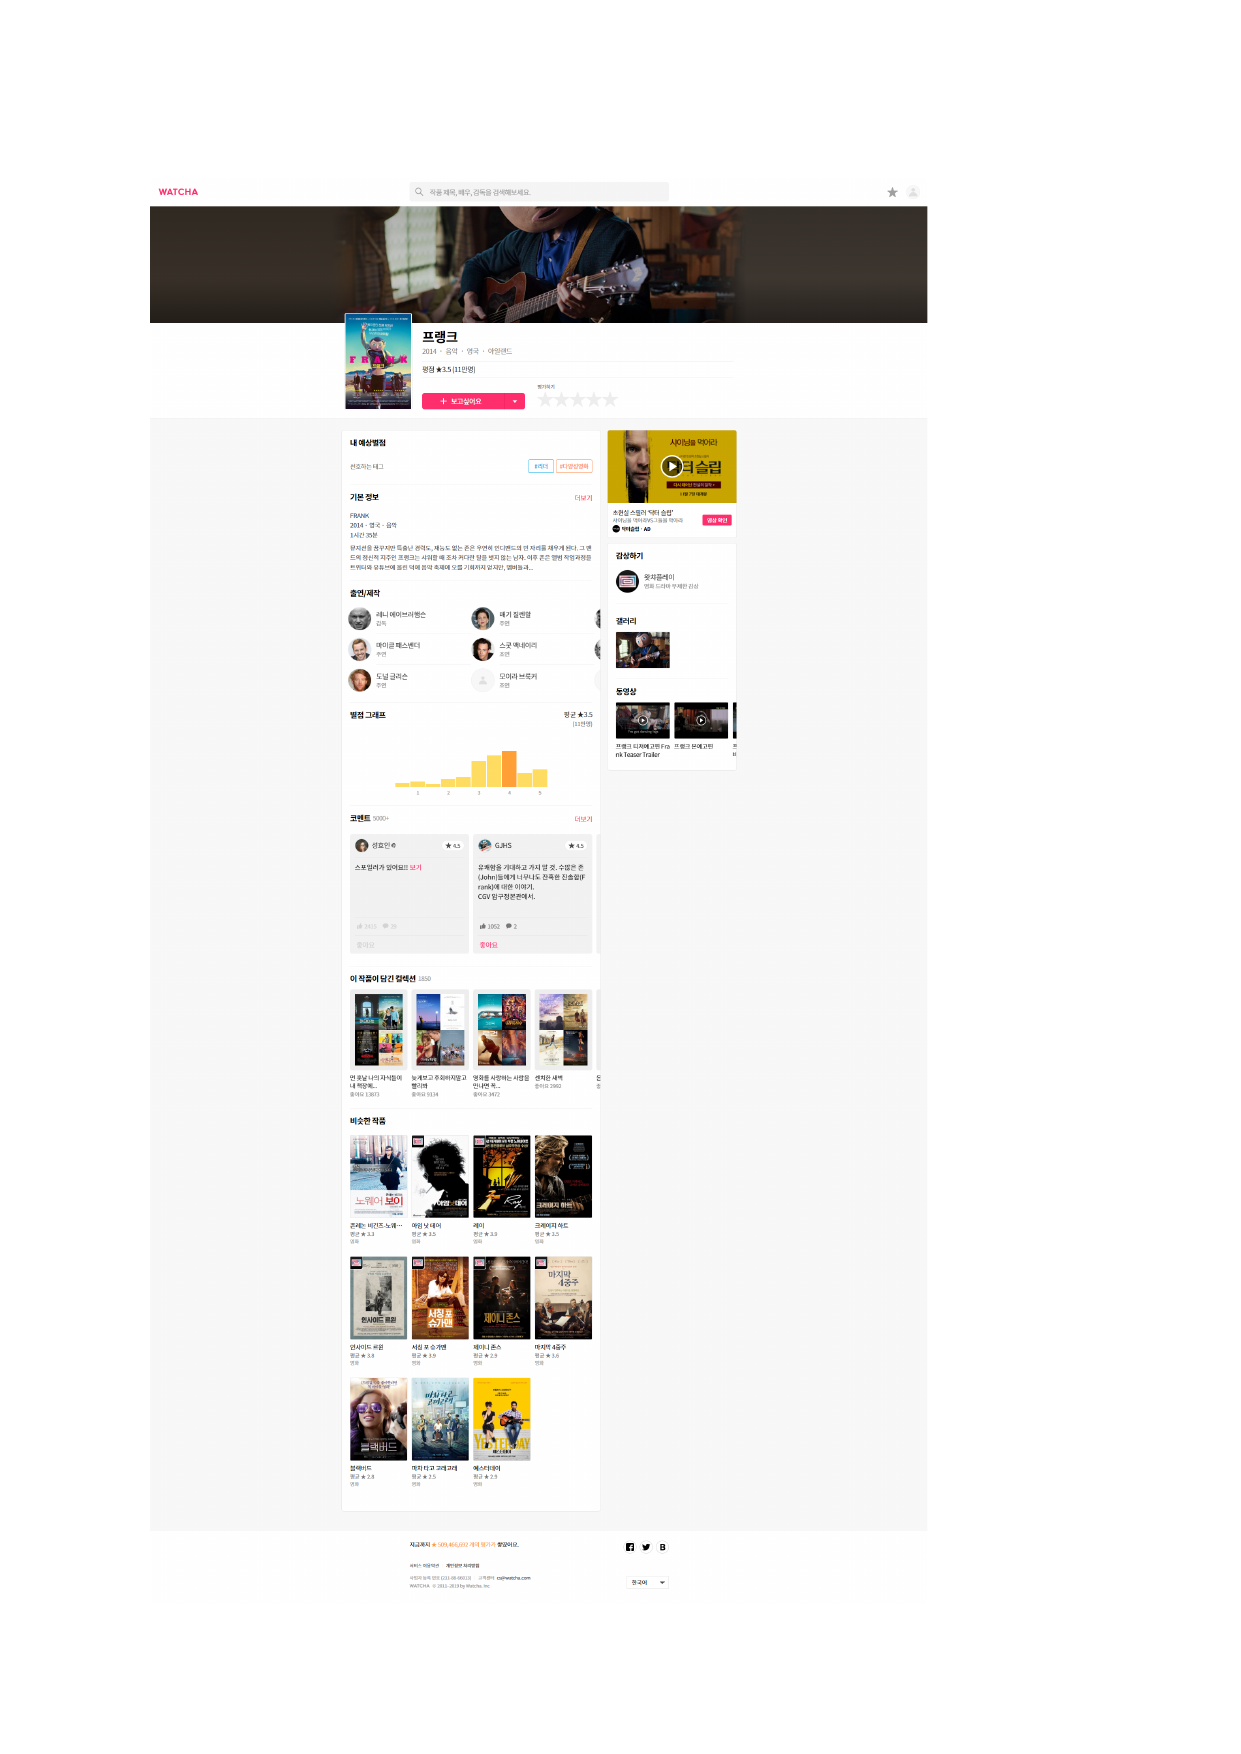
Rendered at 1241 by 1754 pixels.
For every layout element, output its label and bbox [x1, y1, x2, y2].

picture [150, 177, 928, 1604]
